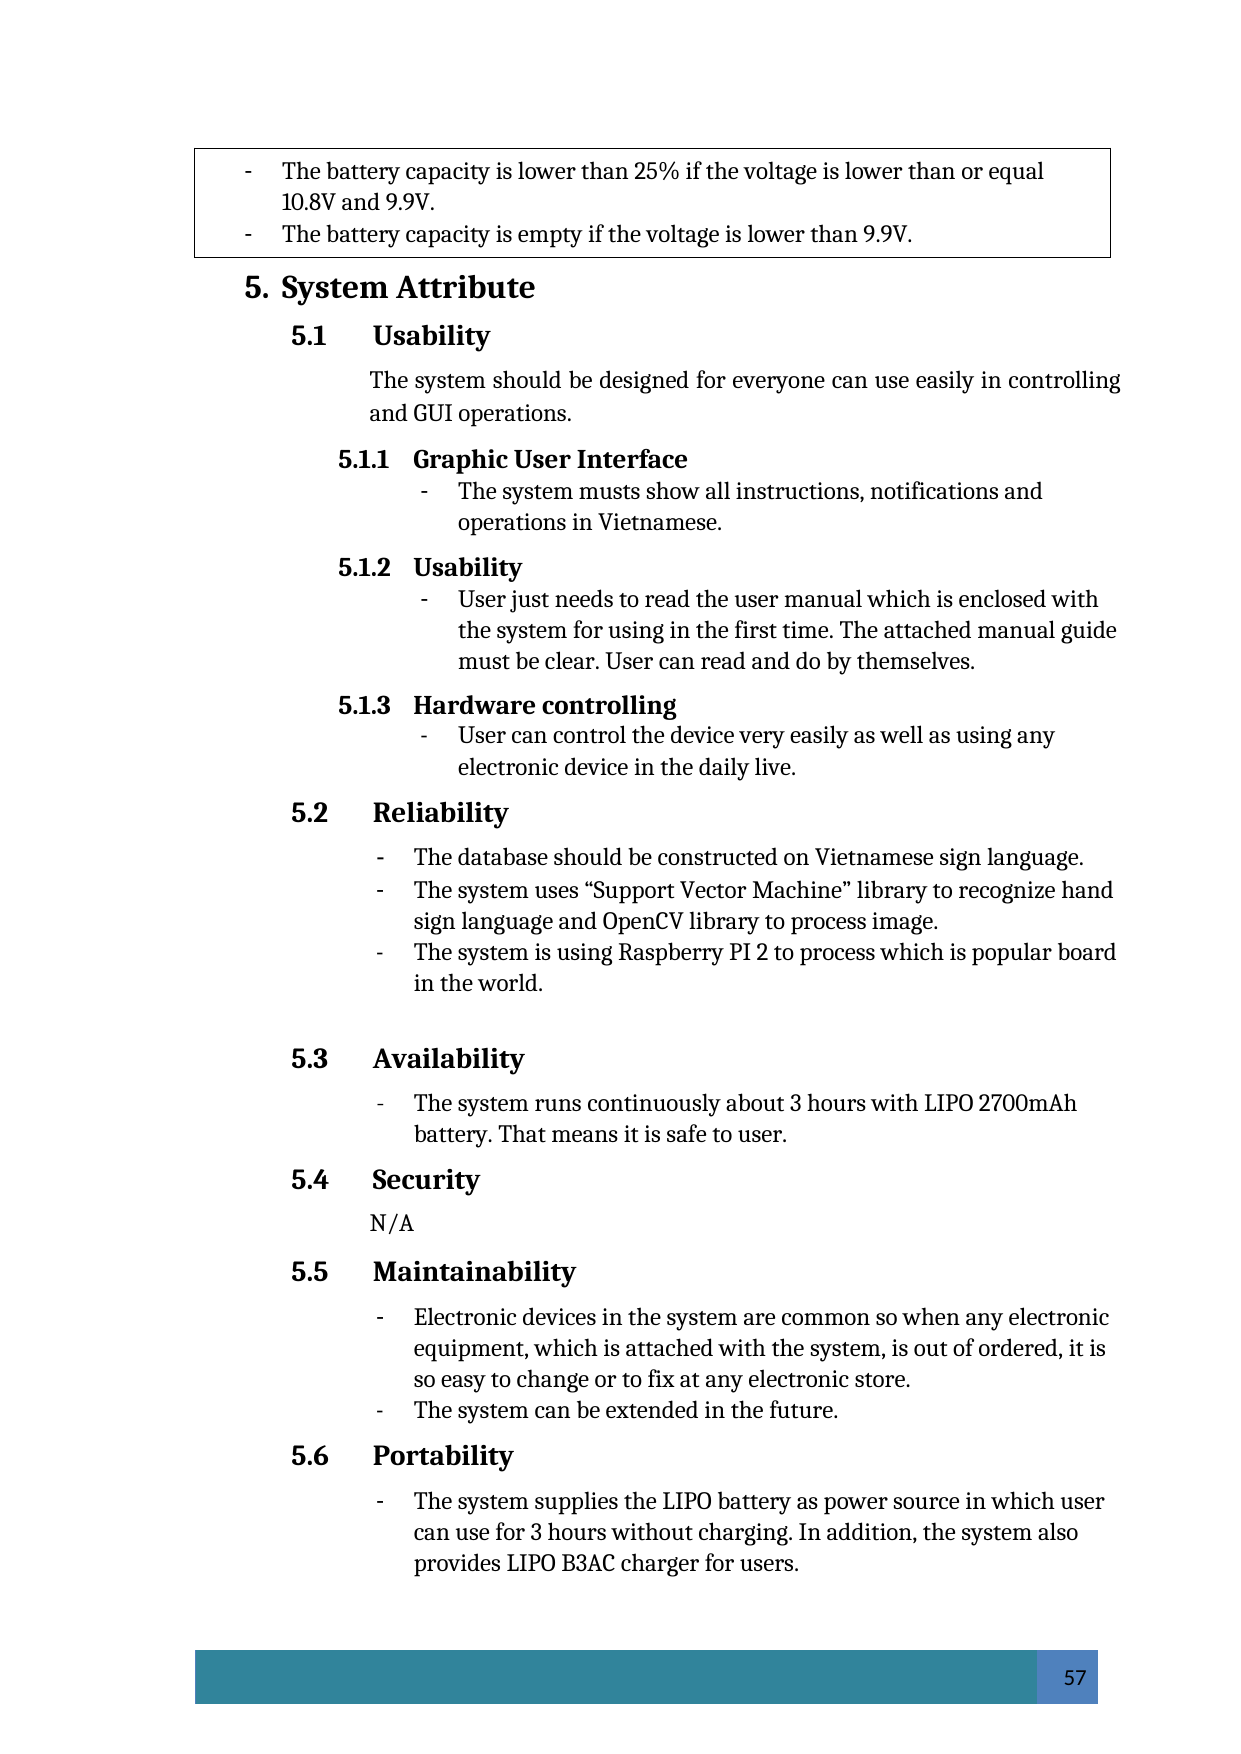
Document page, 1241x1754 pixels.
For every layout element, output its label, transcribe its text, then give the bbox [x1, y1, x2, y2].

list The system uses “Support Vector Machine” library to recognize hand sign language and OpenCV library to process image. [376, 874, 1122, 936]
list User can control the device very easily as well as using any electronic device in the daily live. [420, 721, 1122, 781]
list The system musts show all instructions, notifications and operations in Vietnamese. [420, 475, 1122, 537]
subtitle Reliability [291, 796, 1122, 829]
text N/A [369, 1209, 1122, 1238]
subtitle Security [291, 1163, 1122, 1197]
subtitle Graphic User Interface [338, 444, 1122, 475]
list Electronic devices in the system are common so when any electronic equipment, which is attached with the system, is out of ordered, it is so easy to change or to fix at any electronic store. [376, 1301, 1122, 1393]
list The system is using Raspberry PI 2 to process which is popular board in the world. [376, 938, 1122, 998]
text The system should be designed for everyone can use easily in controlling and GUI operations. [369, 366, 1122, 427]
list The system supplies the LIPO battery as power source in which user can use for 3 hours without charging. In addition, the system also provides LIPO B3AC charger for users. [376, 1485, 1122, 1578]
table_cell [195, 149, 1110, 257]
list The database should be constructed on Vietnamese sign language. [376, 842, 1122, 872]
subtitle Usability [338, 552, 1122, 583]
subtitle Maintainability [291, 1255, 1122, 1288]
subtitle Availability [291, 1043, 1122, 1076]
subtitle System Attribute [244, 269, 1122, 307]
subtitle Usability [291, 319, 1122, 353]
list The system can be extended in the future. [376, 1396, 1122, 1424]
subtitle Portability [291, 1439, 1122, 1473]
subtitle Hardware controlling [338, 690, 1122, 721]
list User just needs to read the user manual which is enclosed with the system for using in the first time. The attached manual guide must be clear. User can read and do by themselves. [420, 583, 1122, 675]
list The system runs continuously about 3 hours with LIPO 2700mAh battery. That means it is safe to user. [376, 1089, 1122, 1148]
